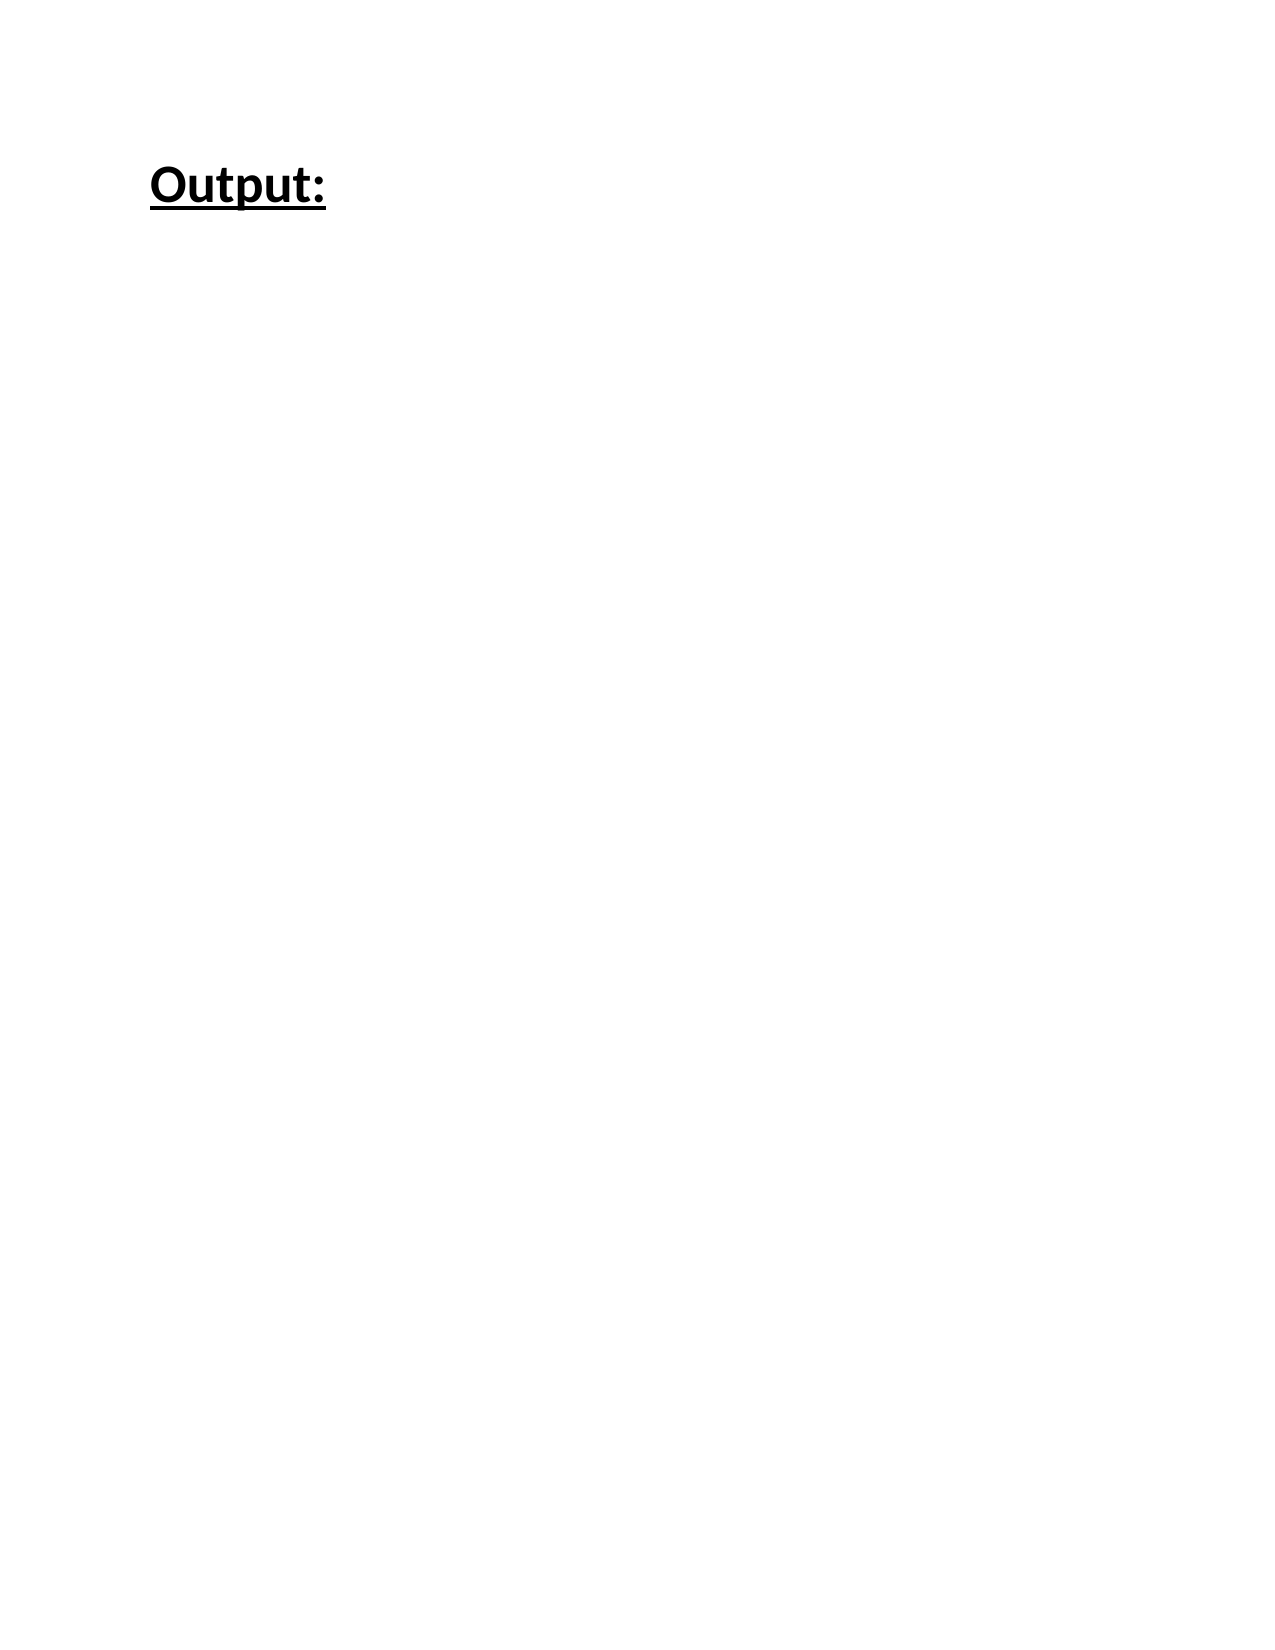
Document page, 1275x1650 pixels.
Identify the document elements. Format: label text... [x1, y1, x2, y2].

text Output: [150, 150, 1125, 216]
